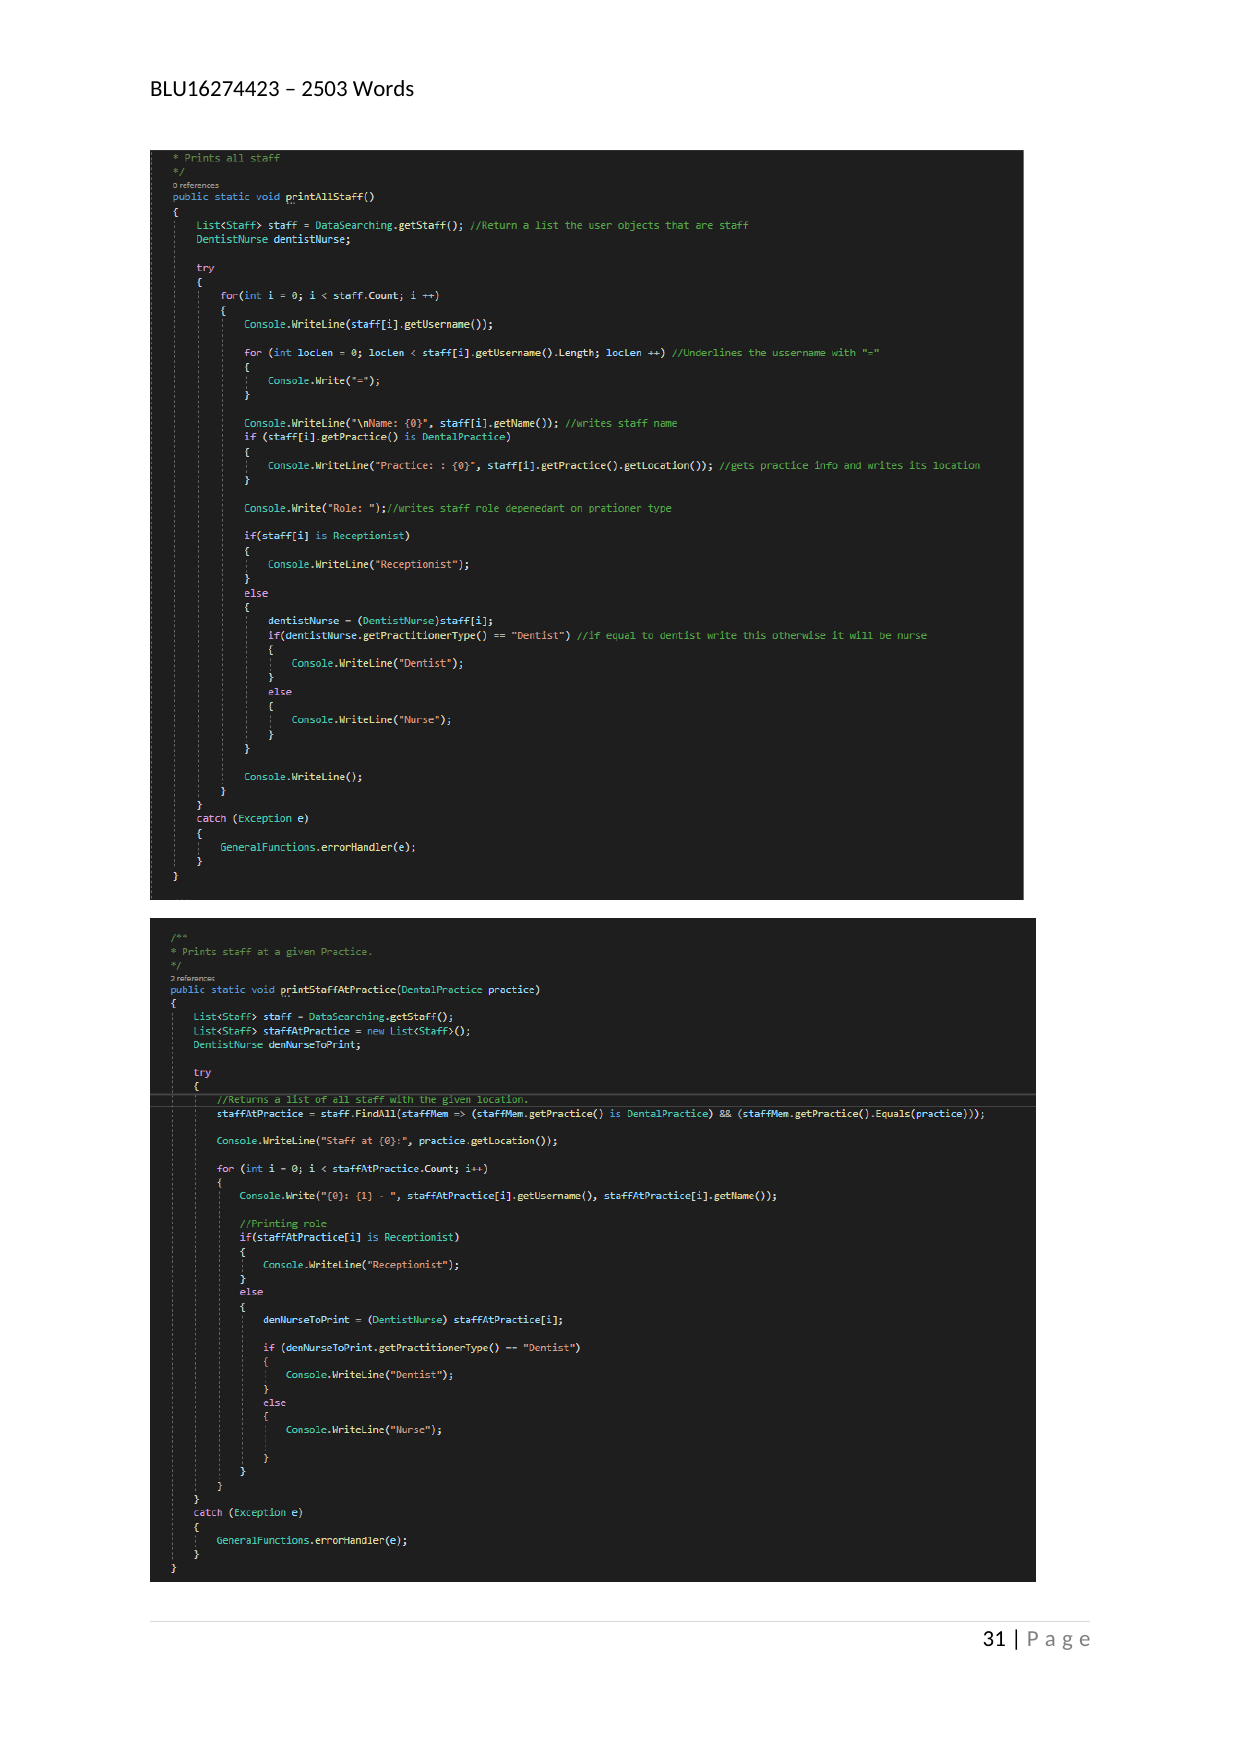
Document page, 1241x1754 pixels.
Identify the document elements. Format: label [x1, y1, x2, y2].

picture [150, 918, 1036, 1582]
picture [150, 150, 1024, 900]
